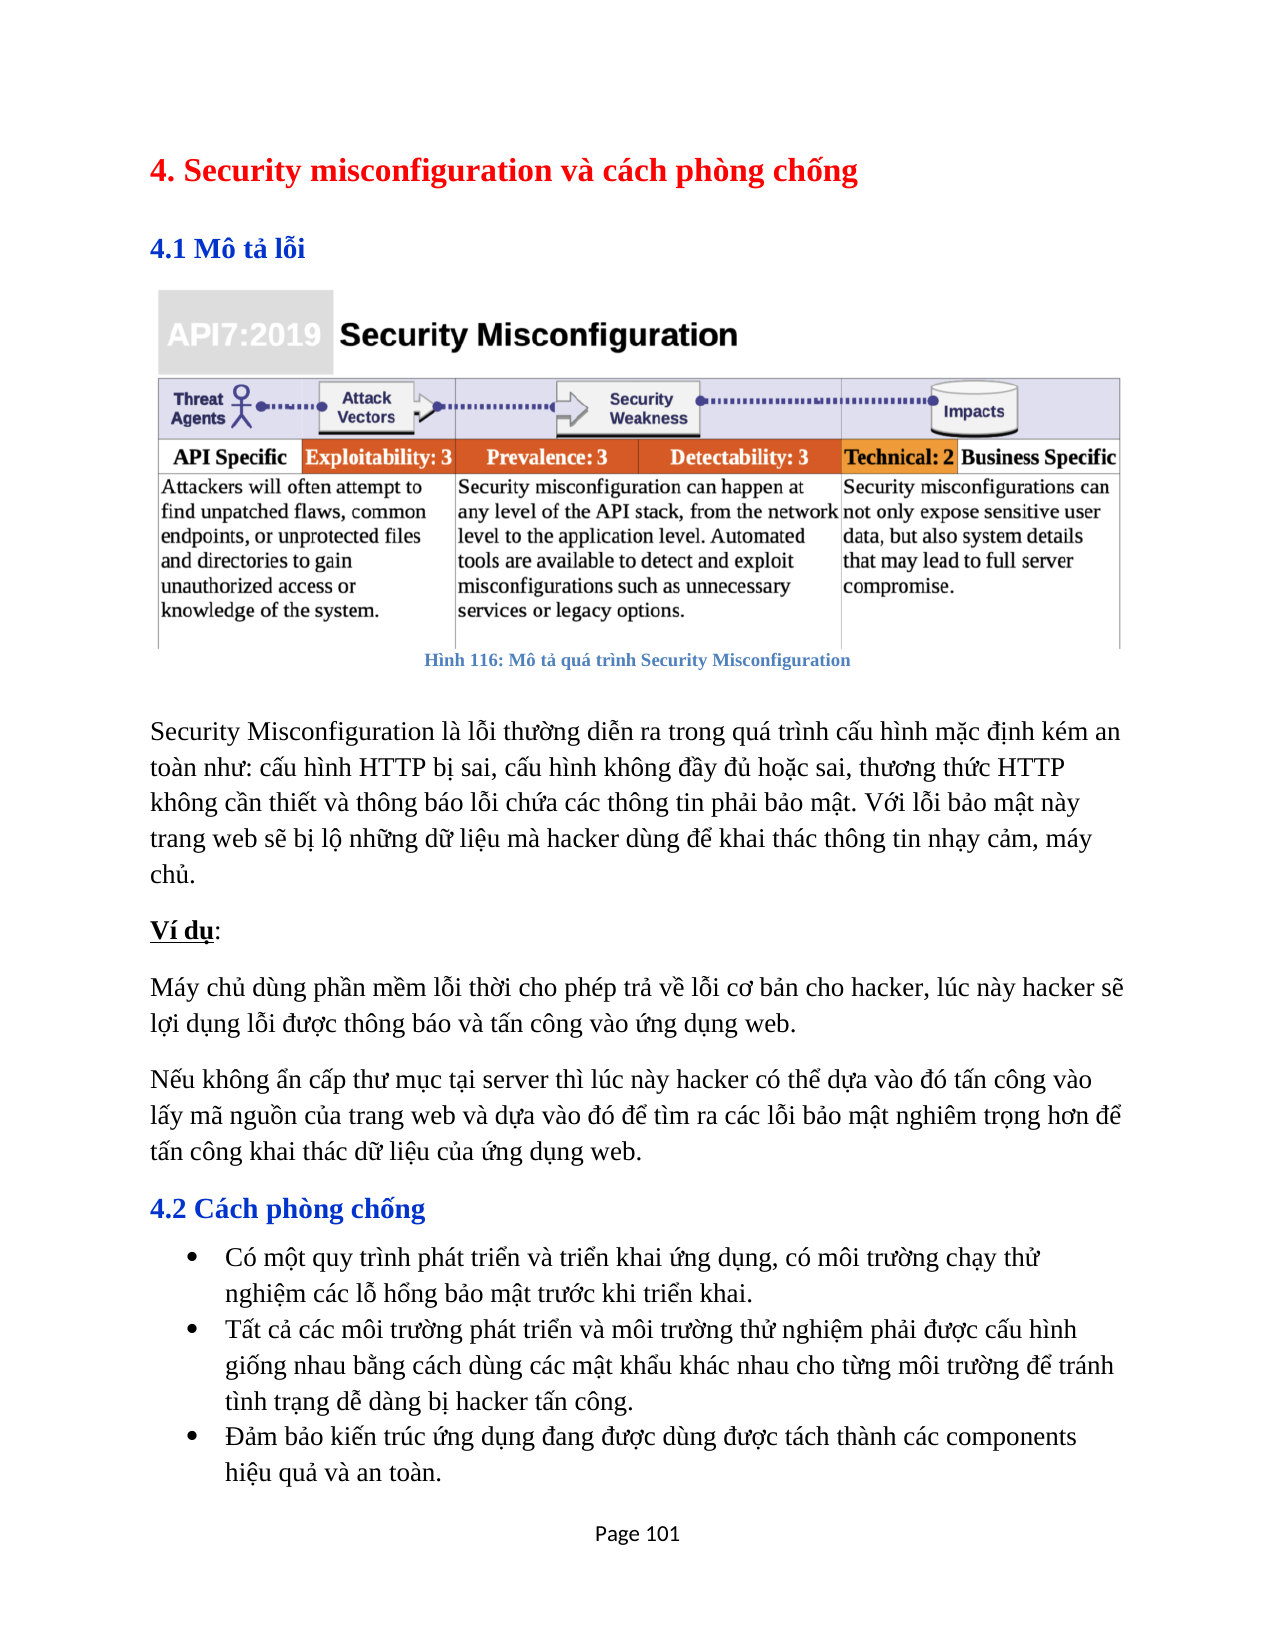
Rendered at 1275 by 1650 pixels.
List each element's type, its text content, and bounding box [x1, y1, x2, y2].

subtitle 4.2 Cách phòng chống [150, 1191, 1125, 1225]
text Security Misconfiguration là lỗi thường diễn ra trong quá trình cấu hình mặc định kém an toàn như: cấu hình HTTP bị sai, cấu hình không đầy đủ hoặc sai, thương thức HTTP không cần thiết và thông báo lỗi chứa các thông tin phải bảo mật. Với lỗi bảo mật này trang web sẽ bị lộ những dữ liệu mà hacker dùng để khai thác thông tin nhạy cảm, máy chủ. [150, 715, 1125, 889]
text Ví dụ: [150, 914, 1125, 946]
list Có một quy trình phát triển và triển khai ứng dụng, có môi trường chạy thử nghiệm các lỗ hổng bảo mật trước khi triển khai. [187, 1242, 1125, 1308]
subtitle 4.1 Mô tả lỗi [150, 231, 1125, 264]
text Máy chủ dùng phần mềm lỗi thời cho phép trả về lỗi cơ bản cho hacker, lúc này hacker sẽ lợi dụng lỗi được thông báo và tấn công vào ứng dụng web. [150, 971, 1125, 1038]
text Nếu không ẩn cấp thư mục tại server thì lúc này hacker có thể dựa vào đó tấn công vào lấy mã nguồn của trang web và dựa vào đó để tìm ra các lỗi bảo mật nghiêm trọng hơn để tấn công khai thác dữ liệu của ứng dụng web. [150, 1063, 1125, 1166]
list Tất cả các môi trường phát triển và môi trường thử nghiệm phải được cấu hình giống nhau bằng cách dùng các mật khẩu khác nhau cho từng môi trường để tránh tình trạng dễ dàng bị hacker tấn công. [187, 1313, 1125, 1416]
list Đảm bảo kiến trúc ứng dụng đang được dùng được tách thành các components hiệu quả và an toàn. [187, 1420, 1125, 1487]
subtitle 4. Security misconfiguration và cách phòng chống [150, 150, 1125, 188]
picture [150, 281, 1125, 648]
